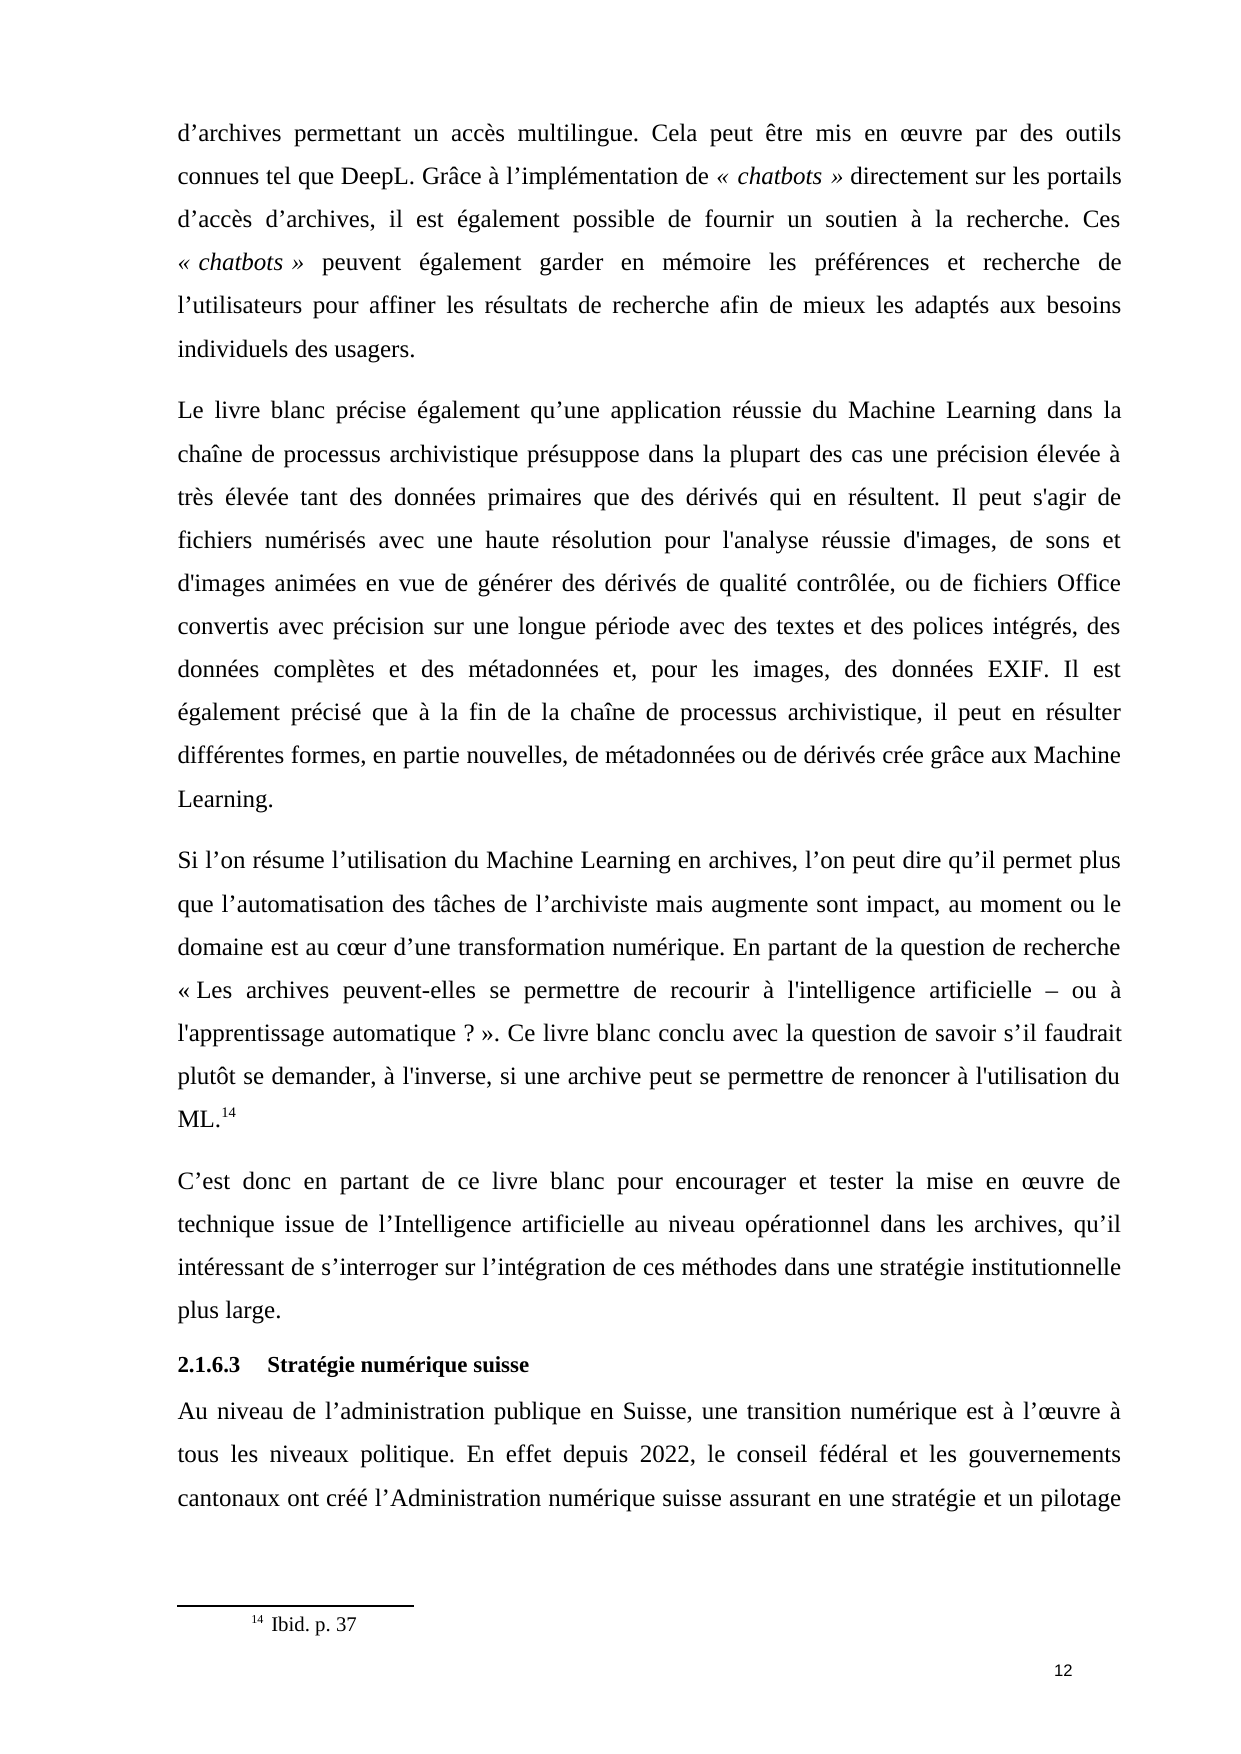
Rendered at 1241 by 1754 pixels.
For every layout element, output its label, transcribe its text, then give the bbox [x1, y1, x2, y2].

text Le livre blanc précise également qu’une application réussie du Machine Learning dans la chaîne de processus archivistique présuppose dans la plupart des cas une précision élevée à très élevée tant des données primaires que des dérivés qui en résultent. Il peut s'agir de fichiers numérisés avec une haute résolution pour l'analyse réussie d'images, de sons et d'images animées en vue de générer des dérivés de qualité contrôlée, ou de fichiers Office convertis avec précision sur une longue période avec des textes et des polices intégrés, des données complètes et des métadonnées et, pour les images, des données EXIF. Il est également précisé que à la fin de la chaîne de processus archivistique, il peut en résulter différentes formes, en partie nouvelles, de métadonnées ou de dérivés crée grâce aux Machine Learning. [177, 396, 1122, 812]
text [177, 1396, 1122, 1511]
text Si l’on résume l’utilisation du Machine Learning en archives, l’on peut dire qu’il permet plus que l’automatisation des tâches de l’archiviste mais augmente sont impact, au moment ou le domaine est au cœur d’une transformation numérique. En partant de la question de recherche « Les archives peuvent-elles se permettre de recourir à l'intelligence artificielle – ou à l'apprentissage automatique ? ». Ce livre blanc conclu avec la question de savoir s’il faudrait plutôt se demander, à l'inverse, si une archive peut se permettre de renoncer à l'utilisation du ML. [177, 846, 1122, 1133]
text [177, 118, 1122, 362]
text C’est donc en partant de ce livre blanc pour encourager et tester la mise en œuvre de technique issue de l’Intelligence artificielle au niveau opérationnel dans les archives, qu’il intéressant de s’interroger sur l’intégration de ces méthodes dans une stratégie institutionnelle plus large. [177, 1166, 1122, 1324]
subtitle Stratégie numérique suisse [177, 1351, 1122, 1378]
